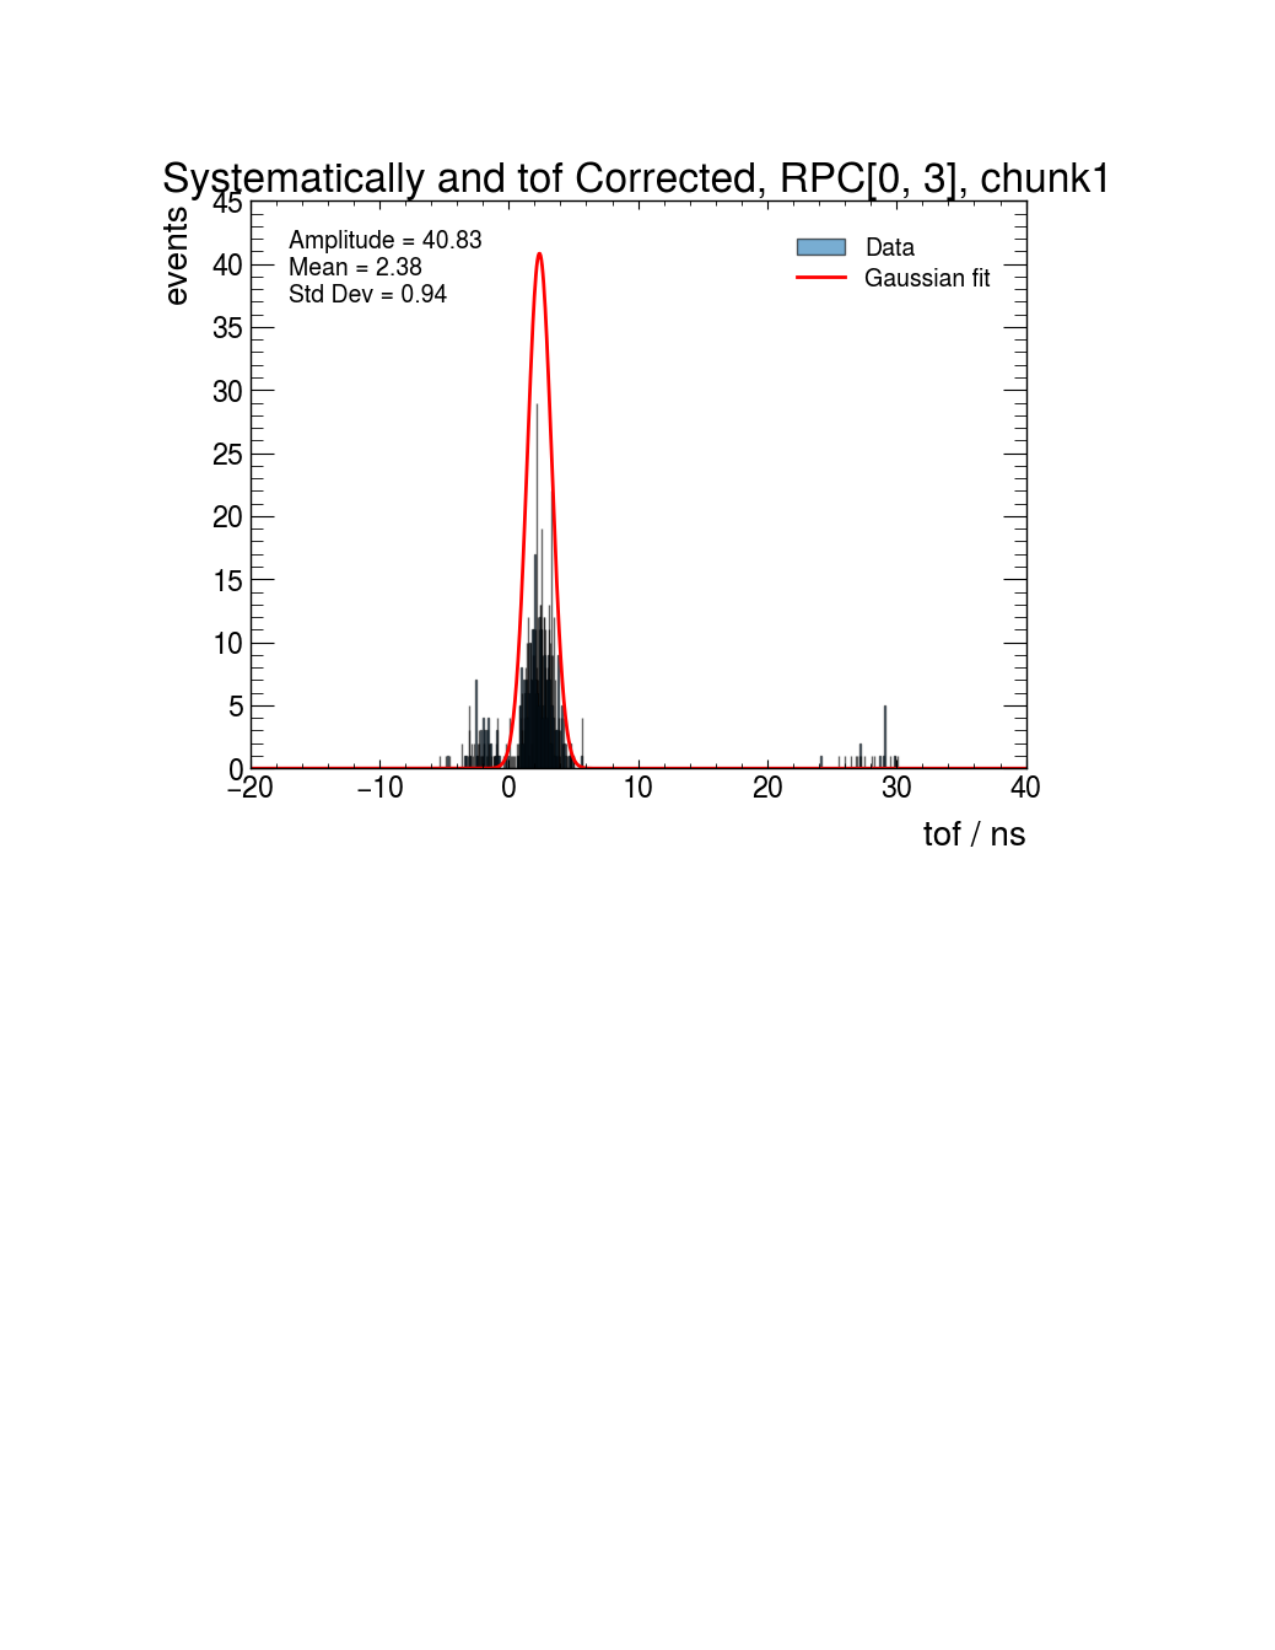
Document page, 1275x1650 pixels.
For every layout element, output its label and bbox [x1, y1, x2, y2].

picture [150, 150, 1125, 864]
